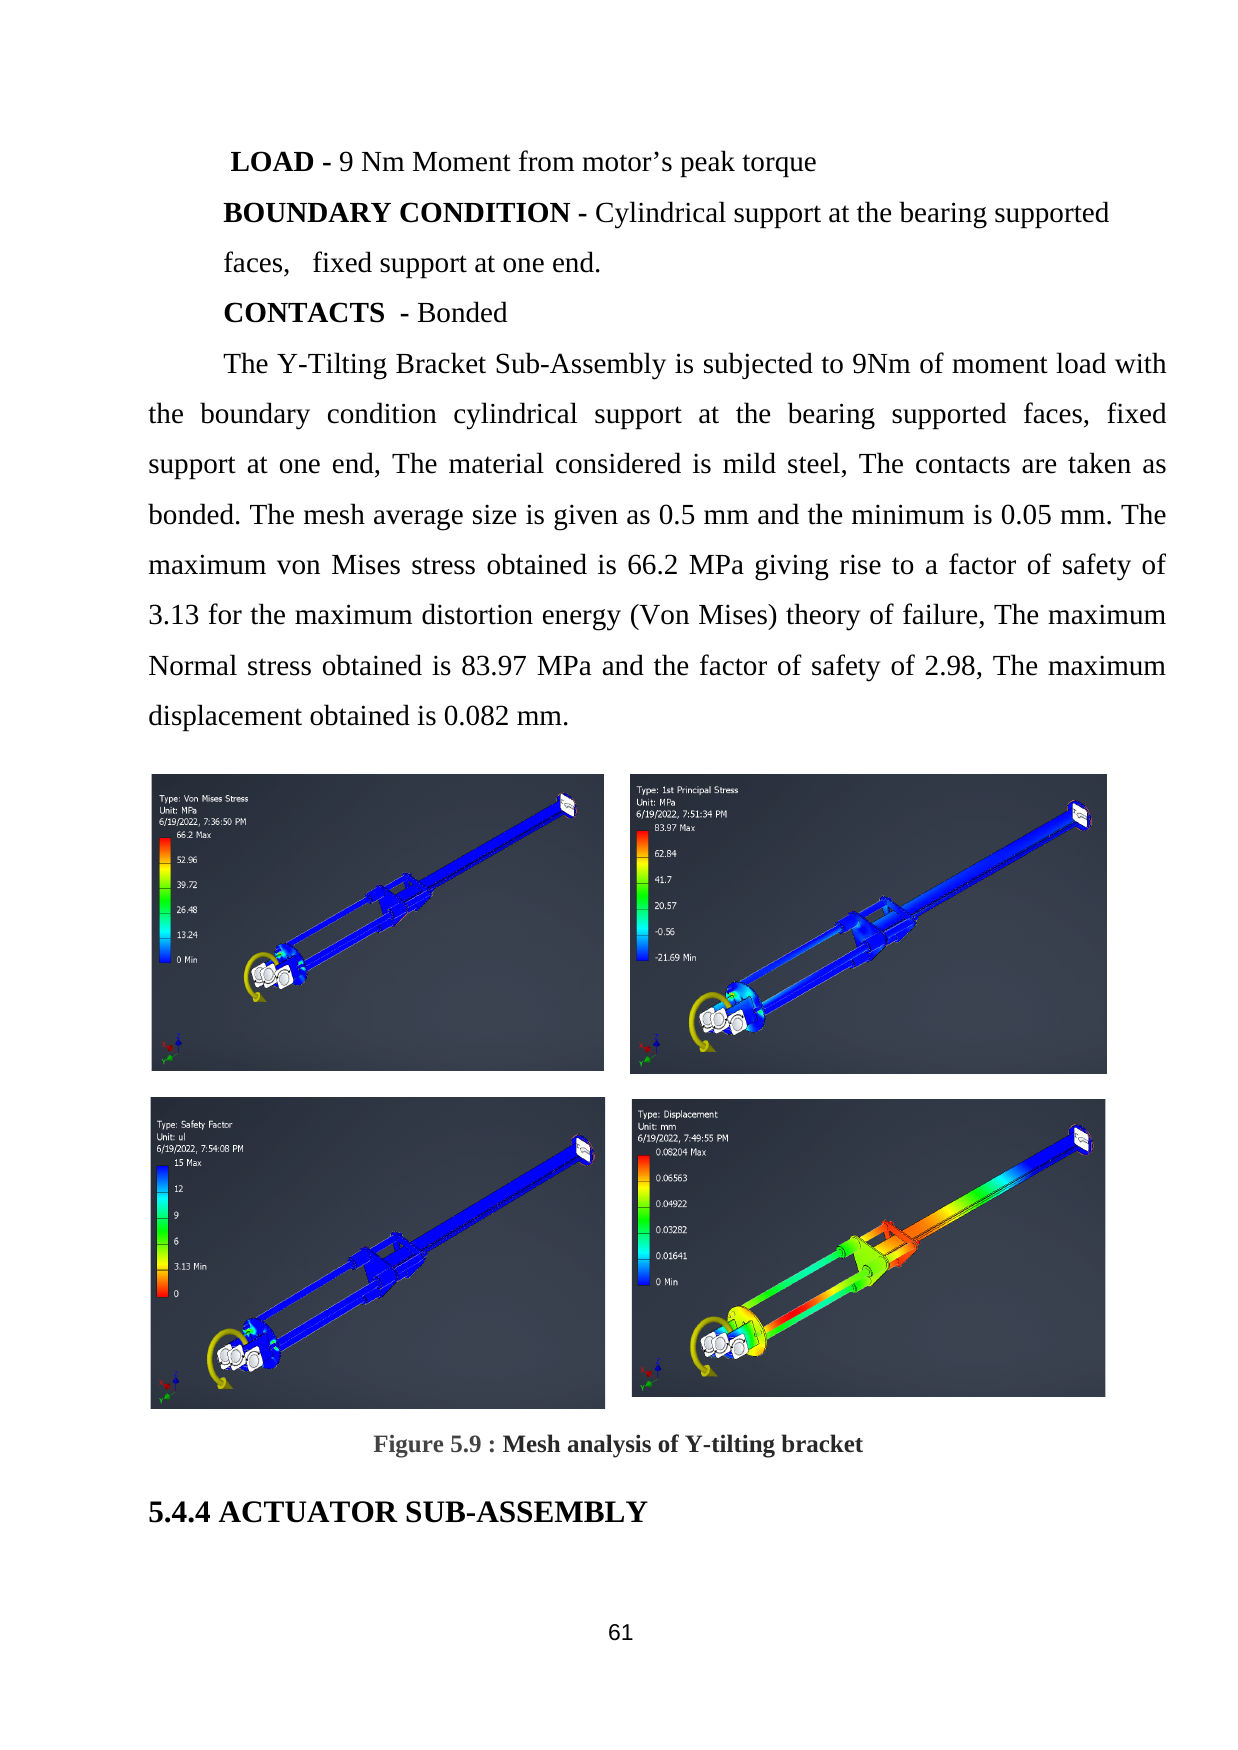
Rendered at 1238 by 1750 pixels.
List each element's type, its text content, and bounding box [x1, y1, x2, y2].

text 5.4.4 ACTUATOR SUB-ASSEMBLY [73, 1494, 1168, 1530]
text BOUNDARY CONDITION - Cylindrical support at the bearing supported faces, fixed support at one end. [223, 195, 1168, 279]
picture [631, 1099, 1106, 1397]
text LOAD - 9 Nm Moment from motor’s peak torque [73, 144, 1168, 178]
text CONTACTS - Bonded [73, 296, 1168, 329]
picture [151, 774, 604, 1071]
picture [150, 1097, 606, 1409]
picture [630, 774, 1107, 1074]
text Figure 5.9 : Mesh analysis of Y-tilting bracket [373, 1429, 1168, 1458]
text The Y-Tilting Bracket Sub-Assembly is subjected to 9Nm of moment load with the boundary condition cylindrical support at the bearing supported faces, fixed support at one end, The material considered is mild steel, The contacts are taken as bonded. The mesh average size is given as 0.5 mm and the minimum is 0.05 mm. The maximum von Mises stress obtained is 66.2 MPa giving rise to a factor of safety of 3.13 for the maximum distortion energy (Von Mises) theory of failure, The maximum Normal stress obtained is 83.97 MPa and the factor of safety of 2.98, The maximum displacement obtained is 0.082 mm. [148, 346, 1168, 732]
